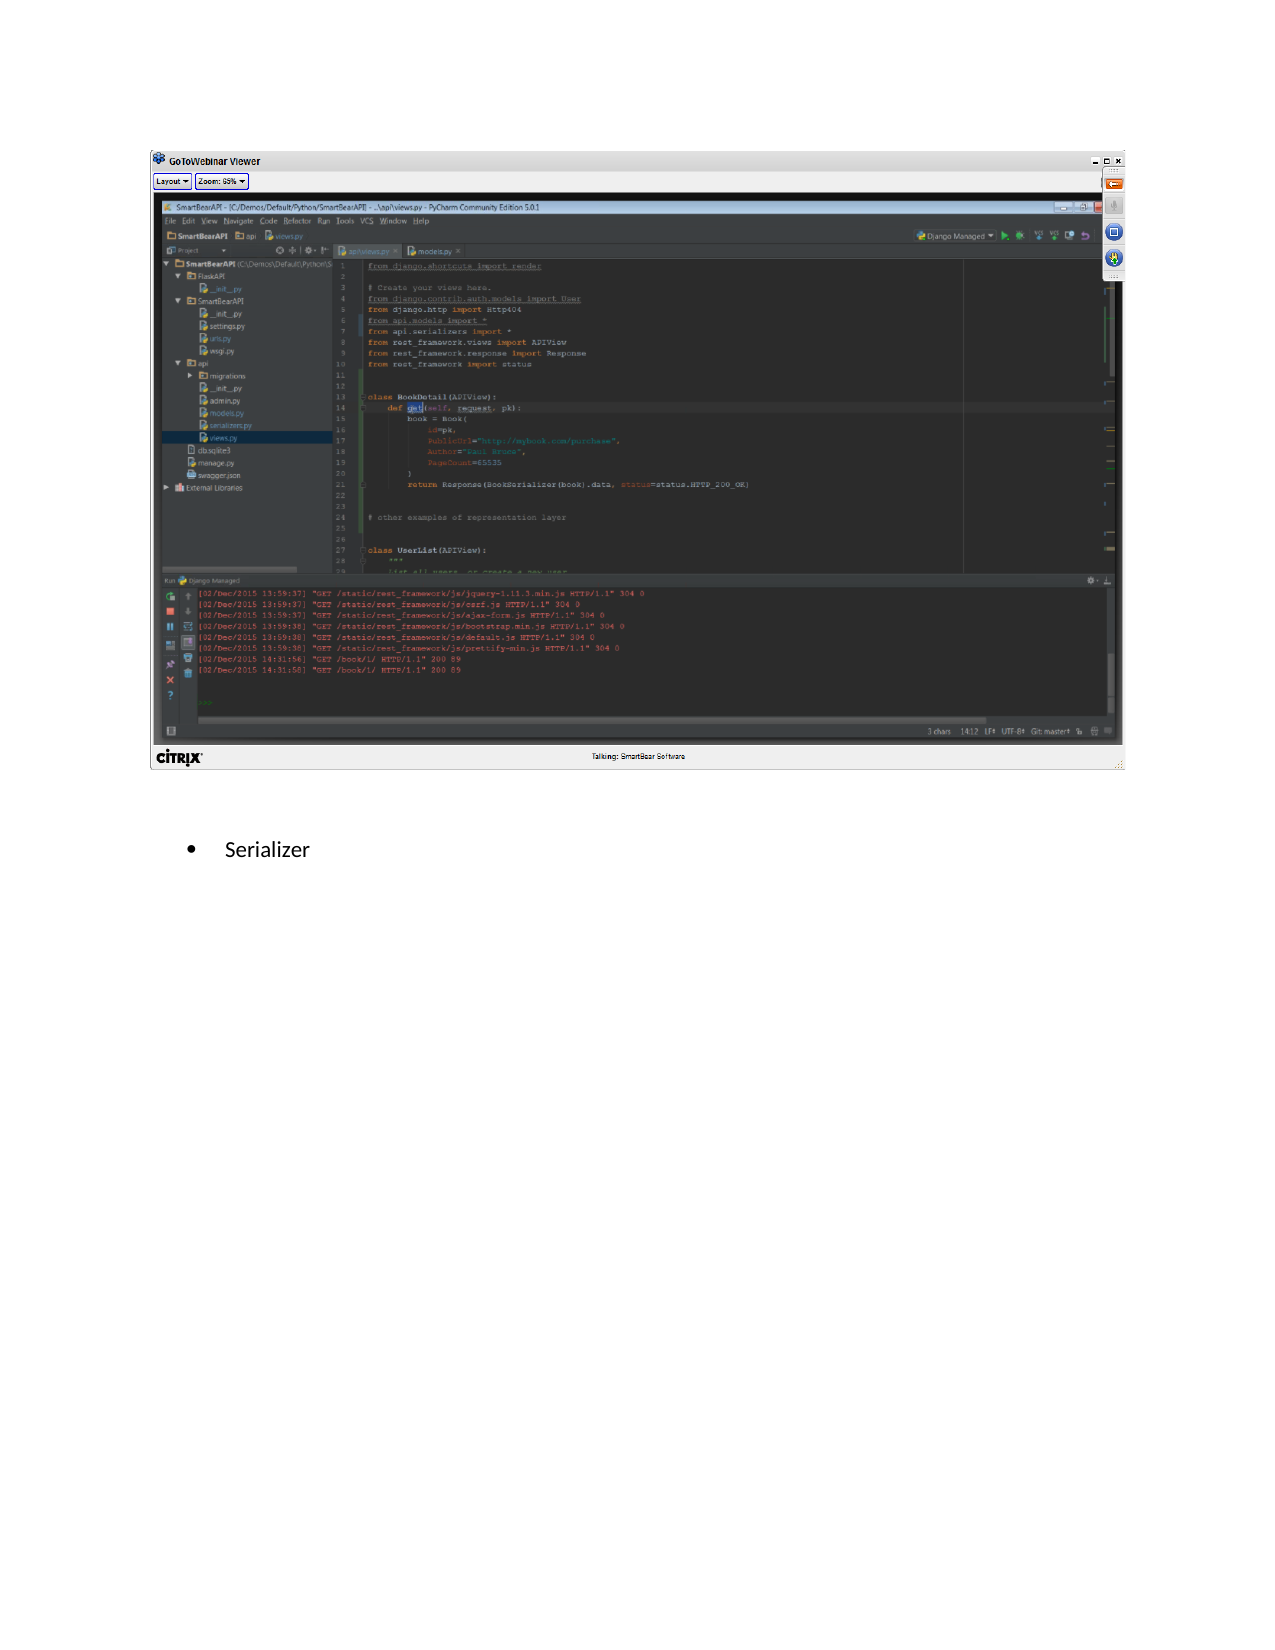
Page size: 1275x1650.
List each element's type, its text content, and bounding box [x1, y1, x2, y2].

list Serializer [187, 835, 1125, 863]
picture [150, 150, 1125, 770]
